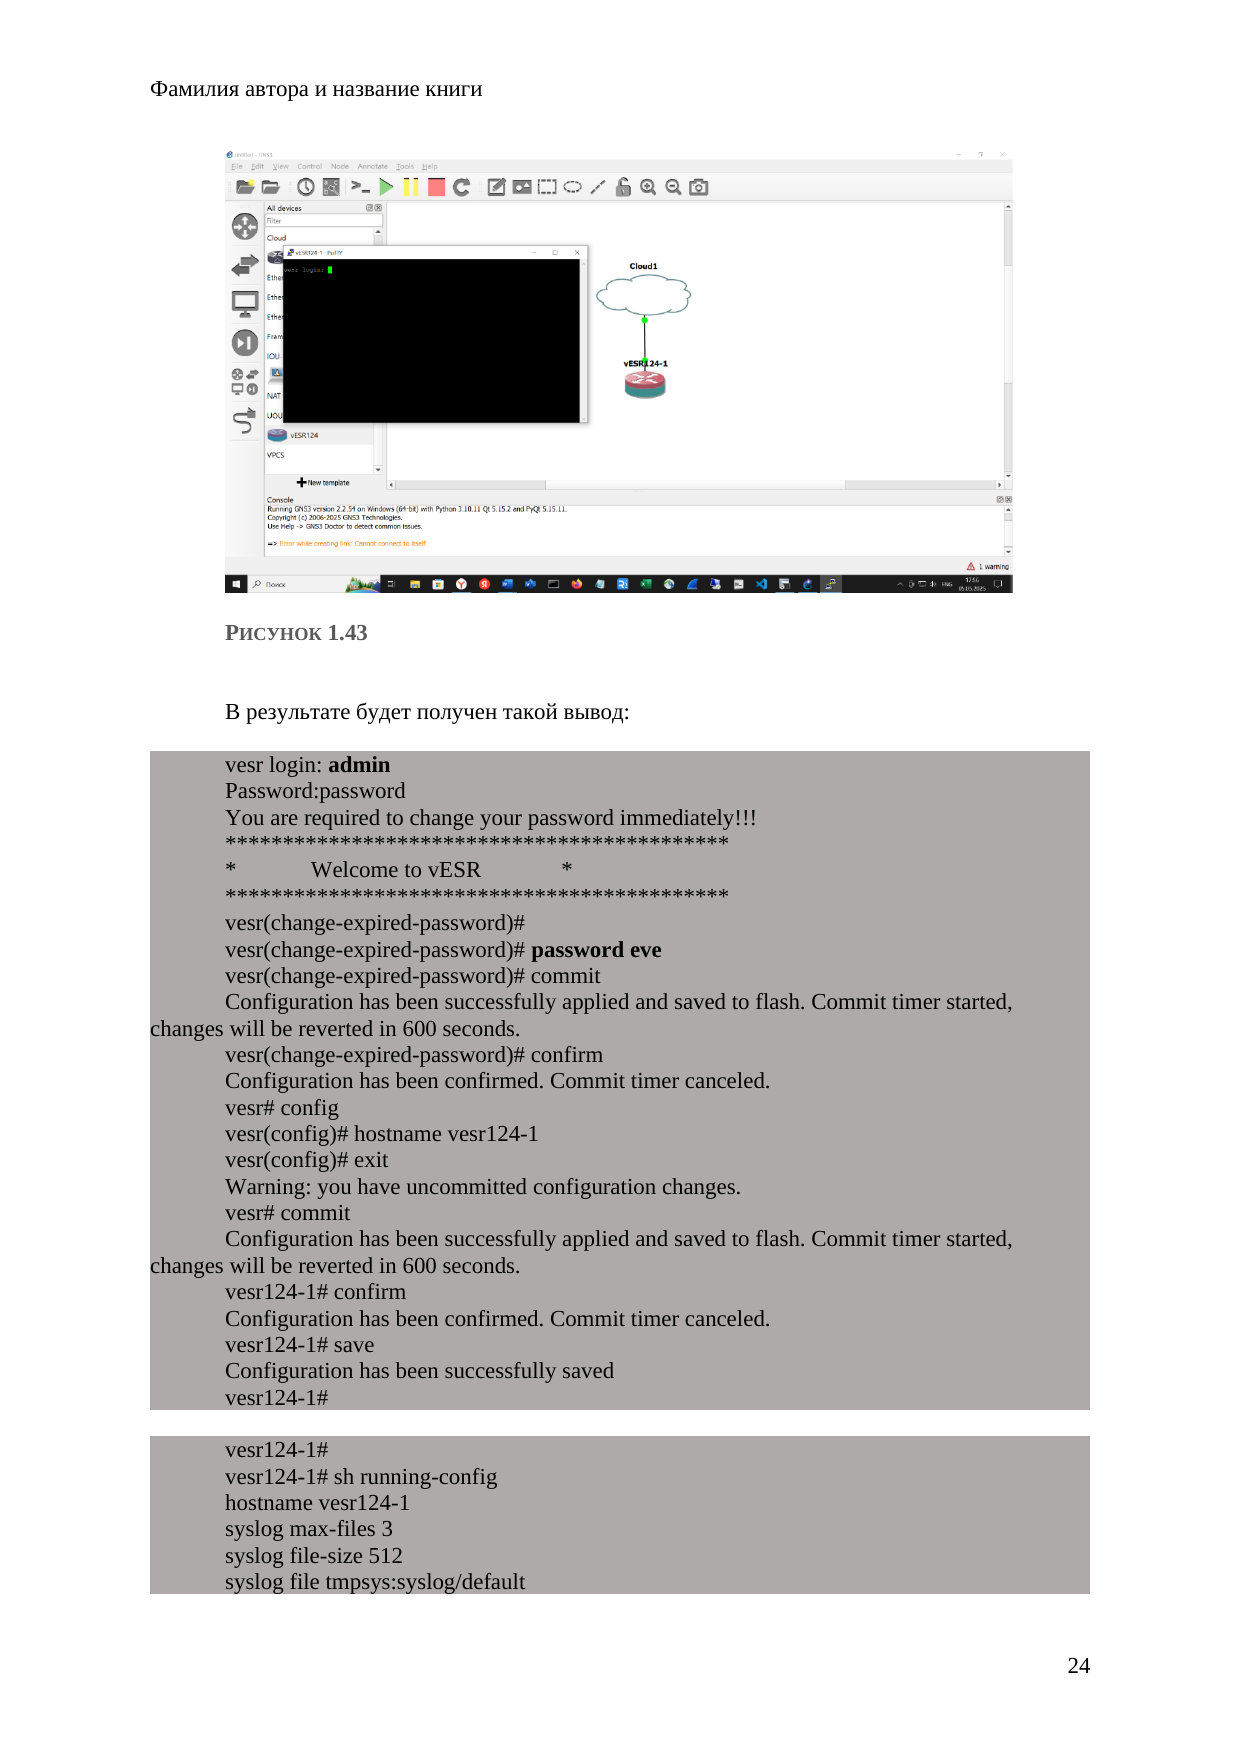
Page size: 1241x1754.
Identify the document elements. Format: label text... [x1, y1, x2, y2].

text Password:password [150, 777, 1090, 804]
text vesr124-1# save [150, 1331, 1090, 1357]
text vesr(config)# exit [150, 1146, 1090, 1173]
text vesr(change-expired-password)# confirm [150, 1041, 1090, 1067]
text syslog file-size 512 [150, 1542, 1090, 1568]
text ******************************************** [150, 883, 1090, 909]
text vesr(change-expired-password)# [150, 909, 1090, 936]
text vesr(change-expired-password)# commit [150, 962, 1090, 988]
text vesr124-1# confirm [150, 1278, 1090, 1304]
text Configuration has been successfully applied and saved to flash. Commit timer started, changes will be reverted in 600 seconds. [150, 1226, 1090, 1278]
text vesr(config)# hostname vesr124-1 [150, 1120, 1090, 1146]
text Configuration has been successfully saved [150, 1357, 1090, 1384]
text hostname vesr124-1 [150, 1489, 1090, 1515]
text vesr login: admin [150, 751, 1090, 777]
text Configuration has been confirmed. Commit timer canceled. [150, 1304, 1090, 1331]
text vesr124-1# [150, 1384, 1090, 1410]
text vesr124-1# sh running-config [150, 1463, 1090, 1489]
text ******************************************** [150, 830, 1090, 857]
text syslog file tmpsys:syslog/default [150, 1568, 1090, 1594]
text Configuration has been confirmed. Commit timer canceled. [150, 1067, 1090, 1094]
text Warning: you have uncommitted configuration changes. [150, 1173, 1090, 1199]
text vesr(change-expired-password)# password eve [150, 936, 1090, 962]
text vesr# config [150, 1094, 1090, 1120]
text vesr124-1# [150, 1436, 1090, 1463]
text Рисунок 1.43 [150, 619, 1090, 646]
text You are required to change your password immediately!!! [150, 804, 1090, 830]
text syslog max-files 3 [150, 1515, 1090, 1542]
text Configuration has been successfully applied and saved to flash. Commit timer started, changes will be reverted in 600 seconds. [150, 988, 1090, 1041]
text * Welcome to vESR * [150, 857, 1090, 883]
text В результате будет получен такой вывод: [150, 698, 1090, 725]
text vesr# commit [150, 1199, 1090, 1226]
picture [225, 150, 1013, 593]
